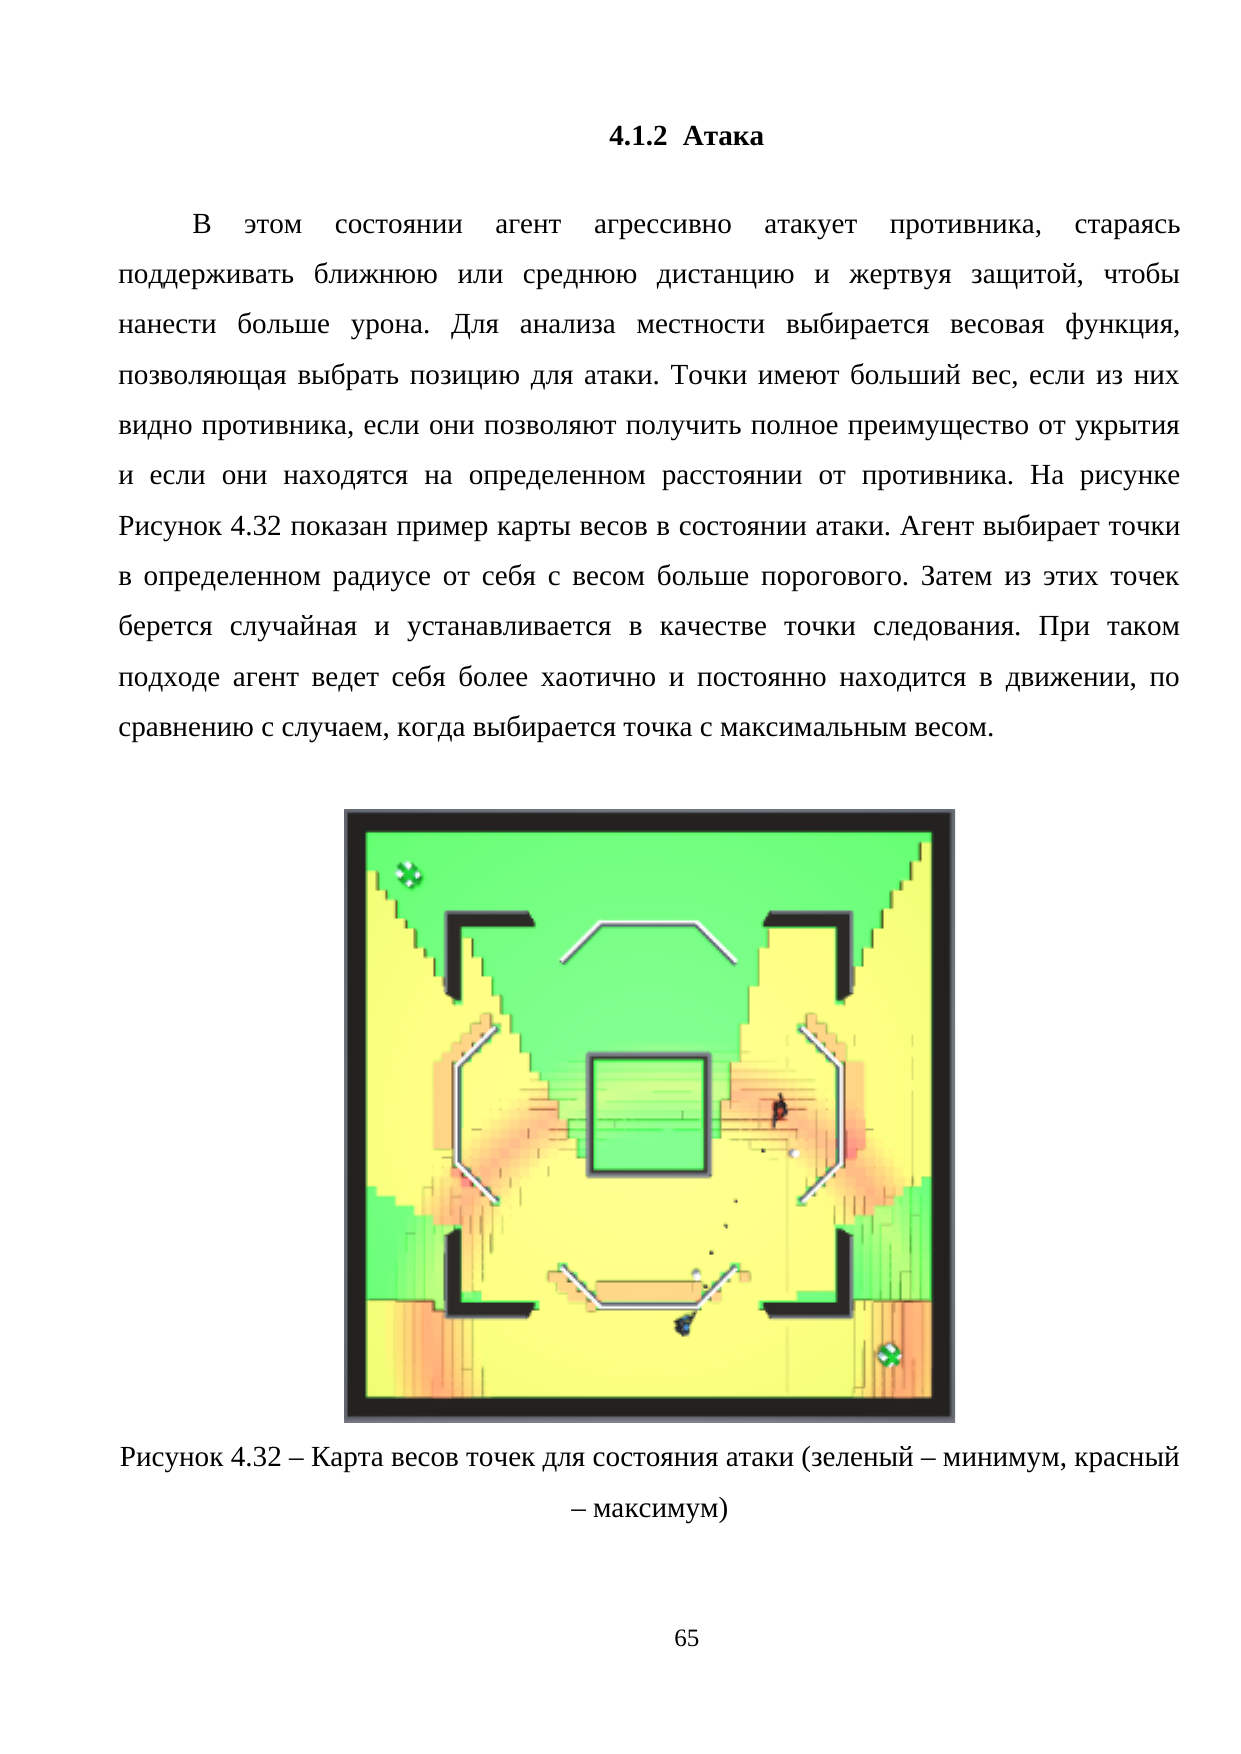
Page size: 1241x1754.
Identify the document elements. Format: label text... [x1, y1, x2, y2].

picture [344, 809, 956, 1423]
subtitle Атака [118, 118, 1181, 152]
